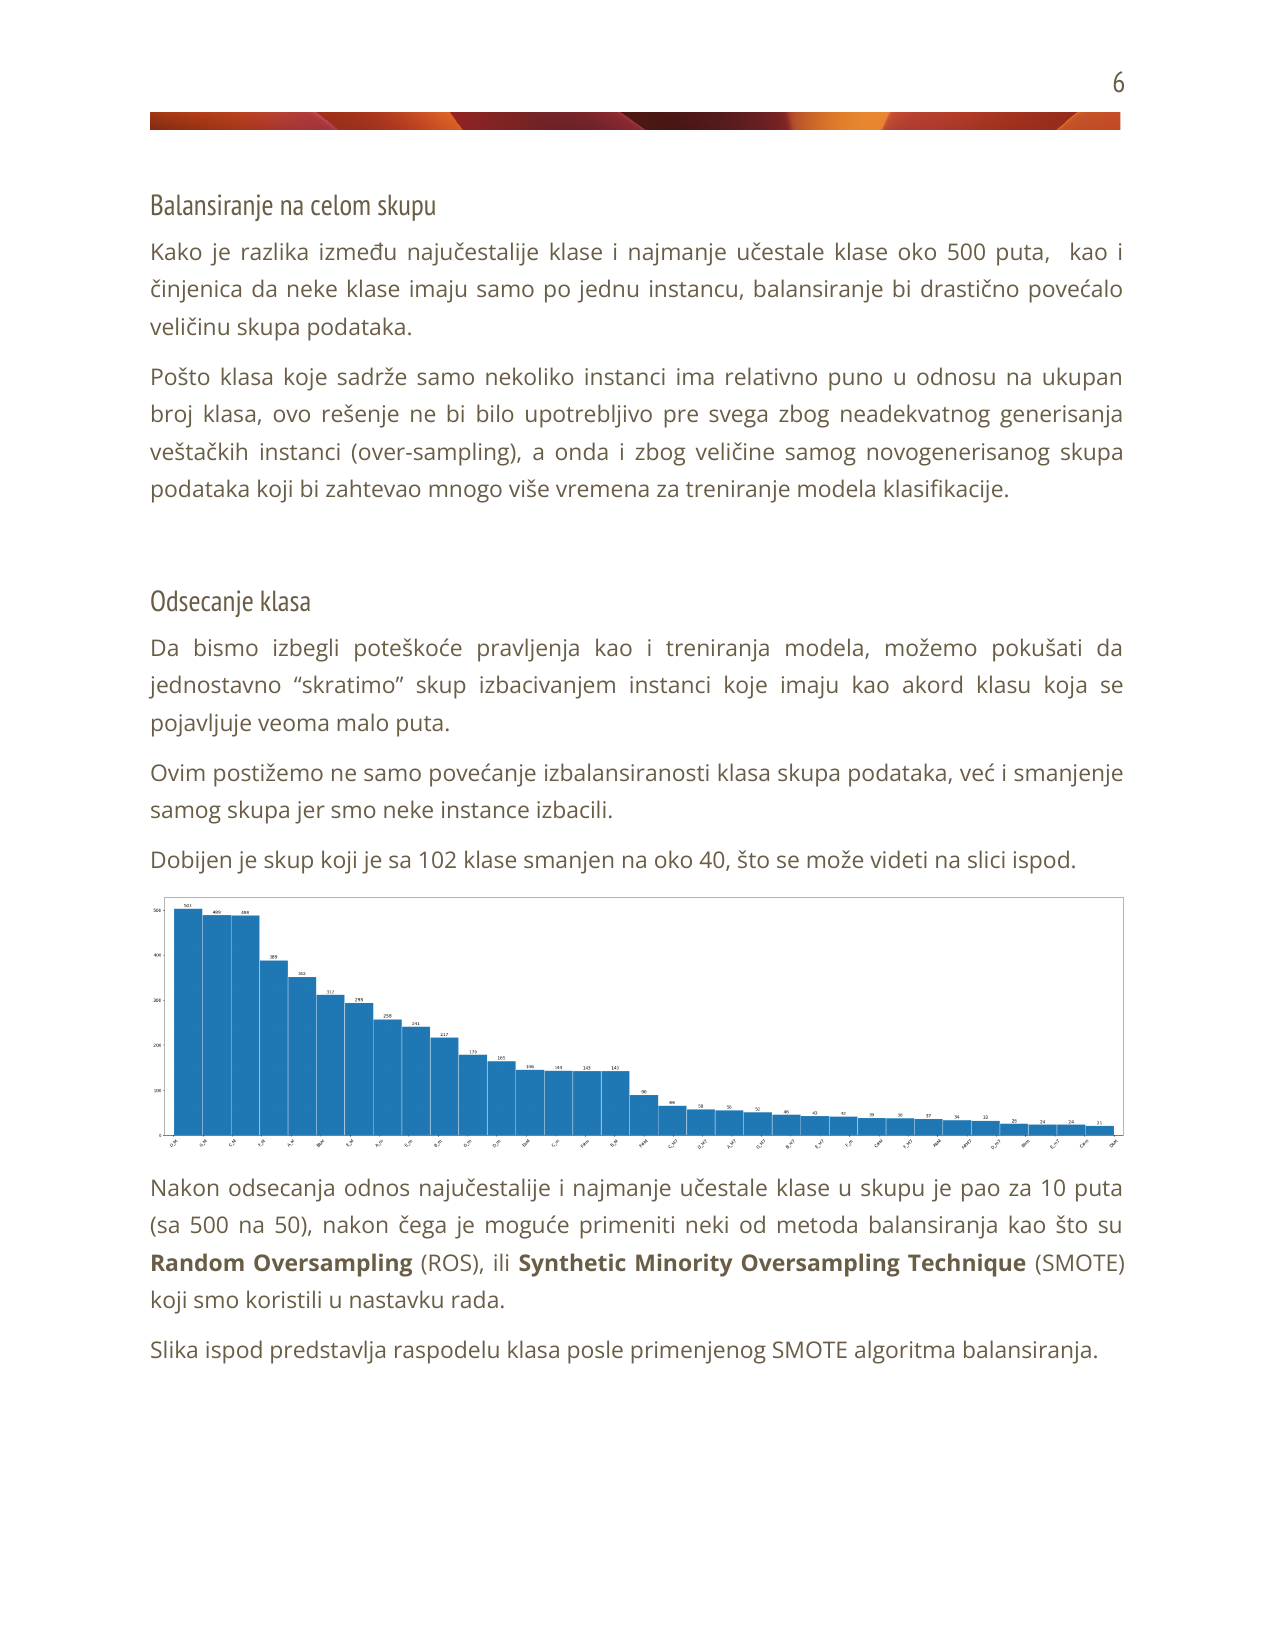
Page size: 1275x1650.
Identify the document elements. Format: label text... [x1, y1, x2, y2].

text Da bismo izbegli poteškoće pravljenja kao i treniranja modela, možemo pokušati da jednostavno “skratimo” skup izbacivanjem instanci koje imaju kao akord klasu koja se pojavljuje veoma malo puta. [150, 632, 1125, 738]
subtitle Balansiranje na celom skupu [150, 186, 1125, 223]
picture [150, 894, 1125, 1153]
text Nakon odsecanja odnos najučestalije i najmanje učestale klase u skupu je pao za 10 puta (sa 500 na 50), nakon čega je moguće primeniti neki od metoda balansiranja kao što su Random Oversampling (ROS), ili Synthetic Minority Oversampling Technique (SMOTE) koji smo koristili u nastavku rada. [150, 1171, 1125, 1315]
text Slika ispod predstavlja raspodelu klasa posle primenjenog SMOTE algoritma balansiranja. [150, 1334, 1125, 1365]
subtitle Odsecanje klasa [150, 582, 1125, 619]
text Kako je razlika između najučestalije klase i najmanje učestale klase oko 500 puta, kao i činjenica da neke klase imaju samo po jednu instancu, balansiranje bi drastično povećalo veličinu skupa podataka. [150, 236, 1125, 342]
text Dobijen je skup koji je sa 102 klase smanjen na oko 40, što se može videti na slici ispod. [150, 844, 1125, 876]
text Ovim postižemo ne samo povećanje izbalansiranosti klasa skupa podataka, već i smanjenje samog skupa jer smo neke instance izbacili. [150, 757, 1125, 826]
picture [150, 112, 1121, 130]
text Pošto klasa koje sadrže samo nekoliko instanci ima relativno puno u odnosu na ukupan broj klasa, ovo rešenje ne bi bilo upotrebljivo pre svega zbog neadekvatnog generisanja veštačkih instanci (over-sampling), a onda i zbog veličine samog novogenerisanog skupa podataka koji bi zahtevao mnogo više vremena za treniranje modela klasifikacije. [150, 361, 1125, 504]
